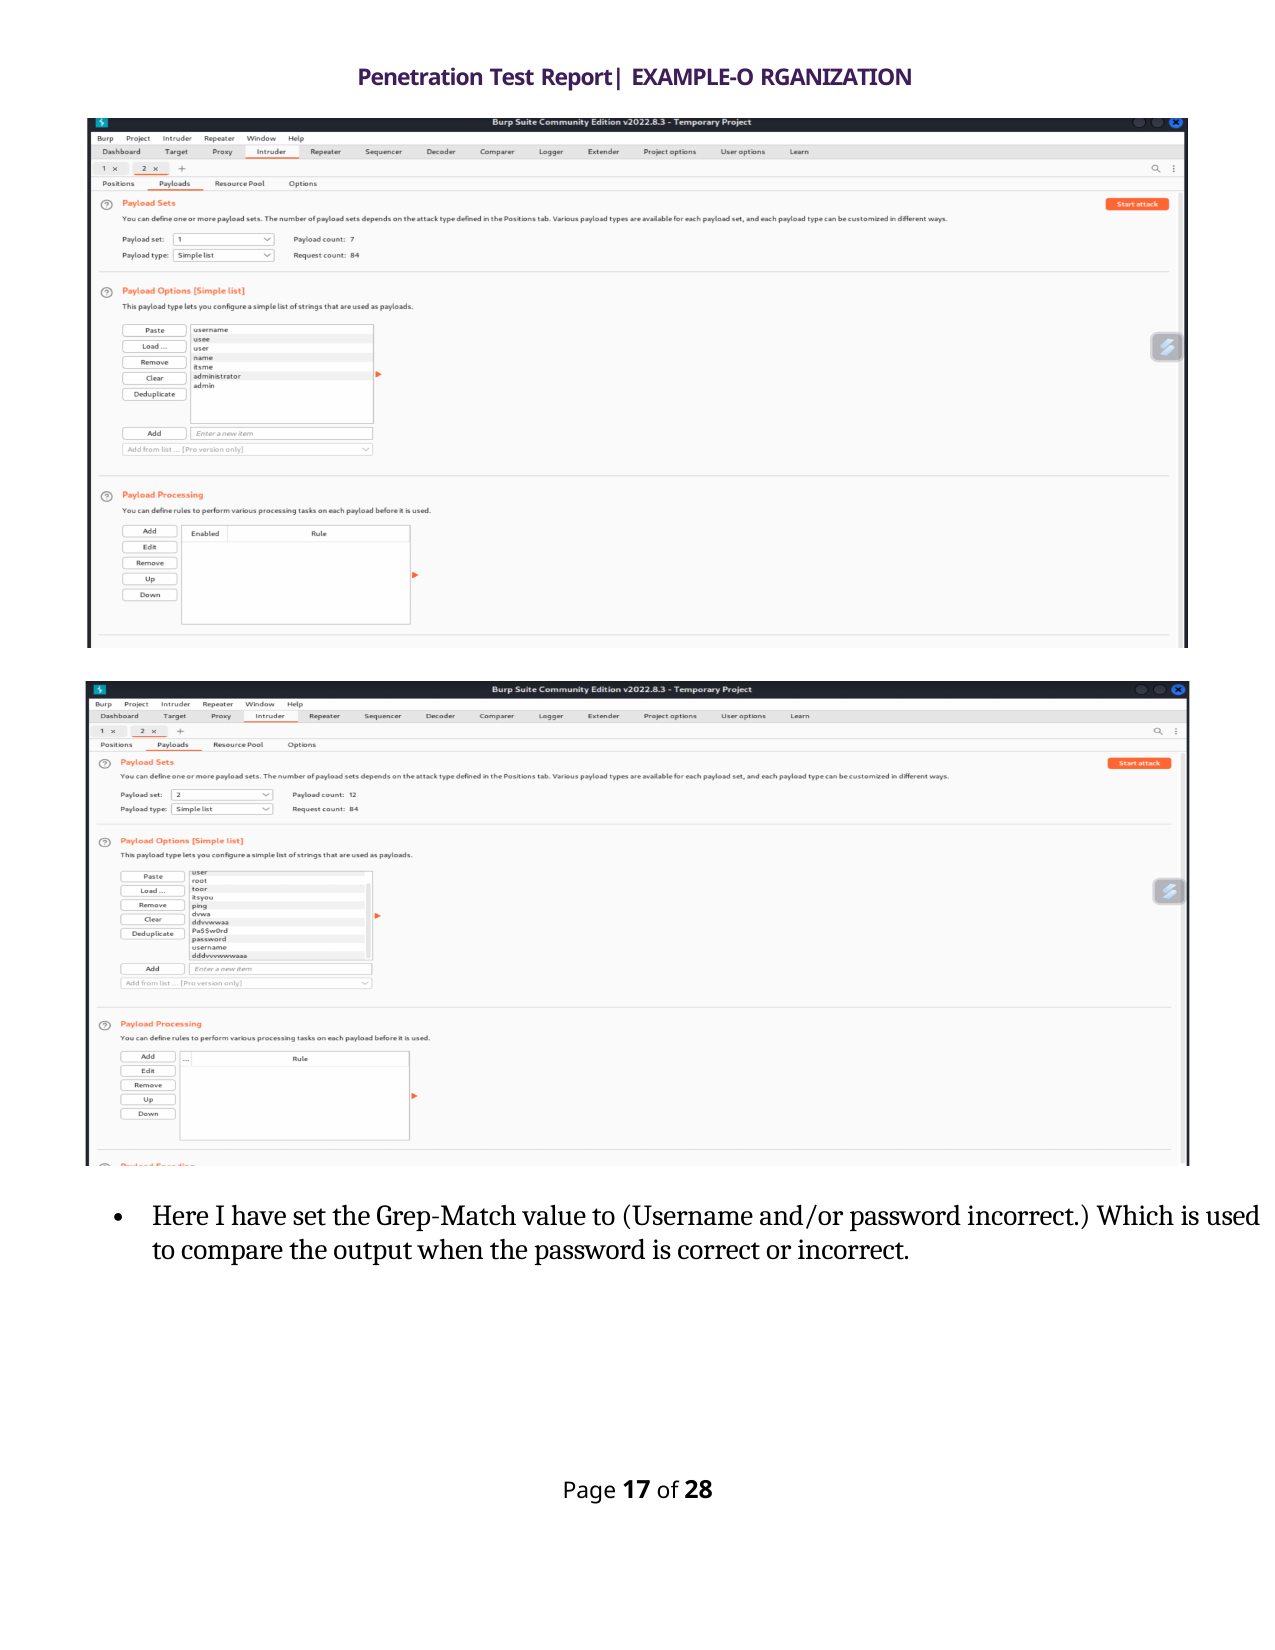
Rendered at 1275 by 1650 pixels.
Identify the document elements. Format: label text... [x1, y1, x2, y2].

subtitle Here I have set the Grep-Match value to (Username and/or password incorrect.) Which is used to compare the output when the password is correct or incorrect. [114, 1199, 1275, 1267]
picture [85, 681, 1190, 1166]
picture [87, 118, 1188, 648]
